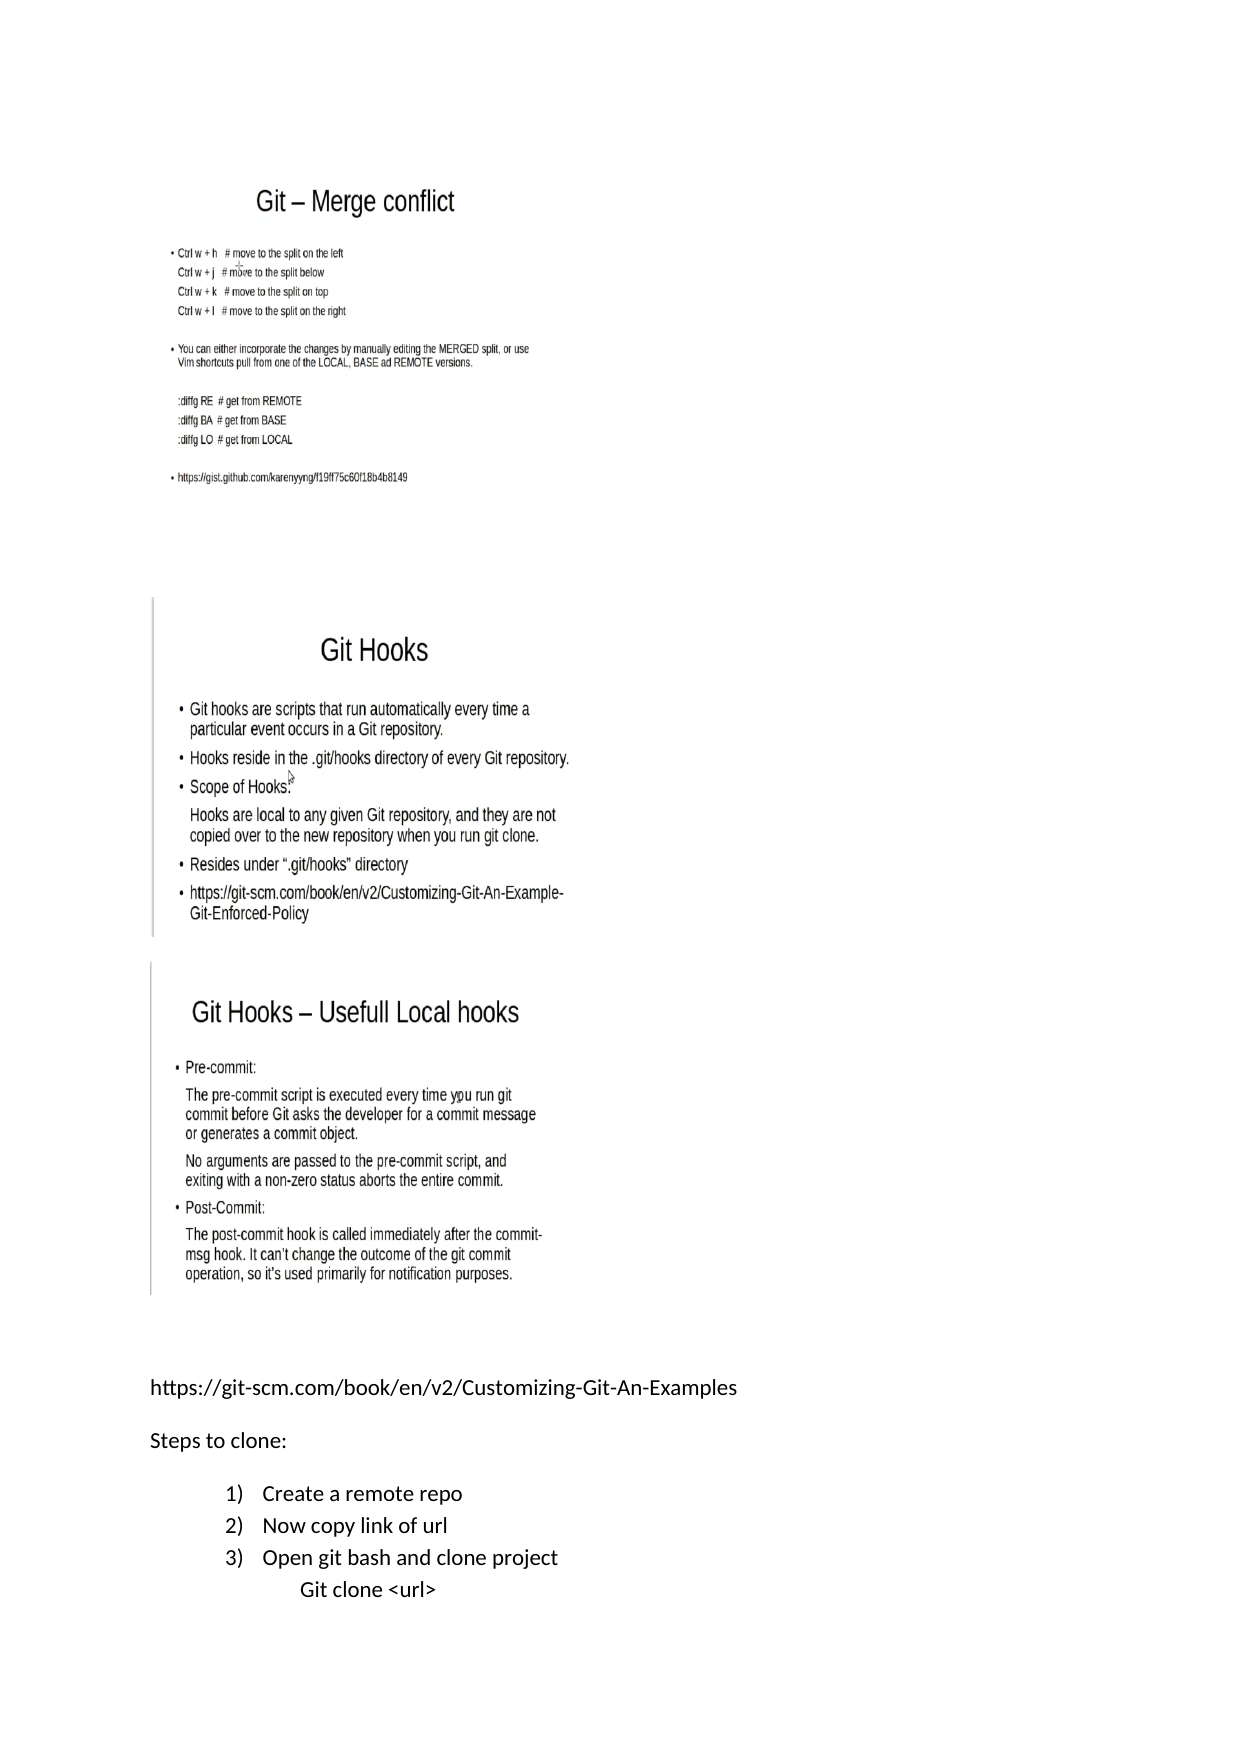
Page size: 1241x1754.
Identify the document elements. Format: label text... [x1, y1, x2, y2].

list Now copy link of url [225, 1511, 1090, 1539]
picture [150, 150, 541, 520]
text Steps to clone: [150, 1426, 1090, 1454]
list Open git bash and clone project [225, 1543, 1090, 1571]
picture [150, 597, 595, 937]
picture [150, 961, 549, 1295]
list Git clone <url> [300, 1575, 1090, 1603]
list Create a remote repo [225, 1479, 1090, 1507]
text https://git-scm.com/book/en/v2/Customizing-Git-An-Examples [150, 1373, 1090, 1401]
